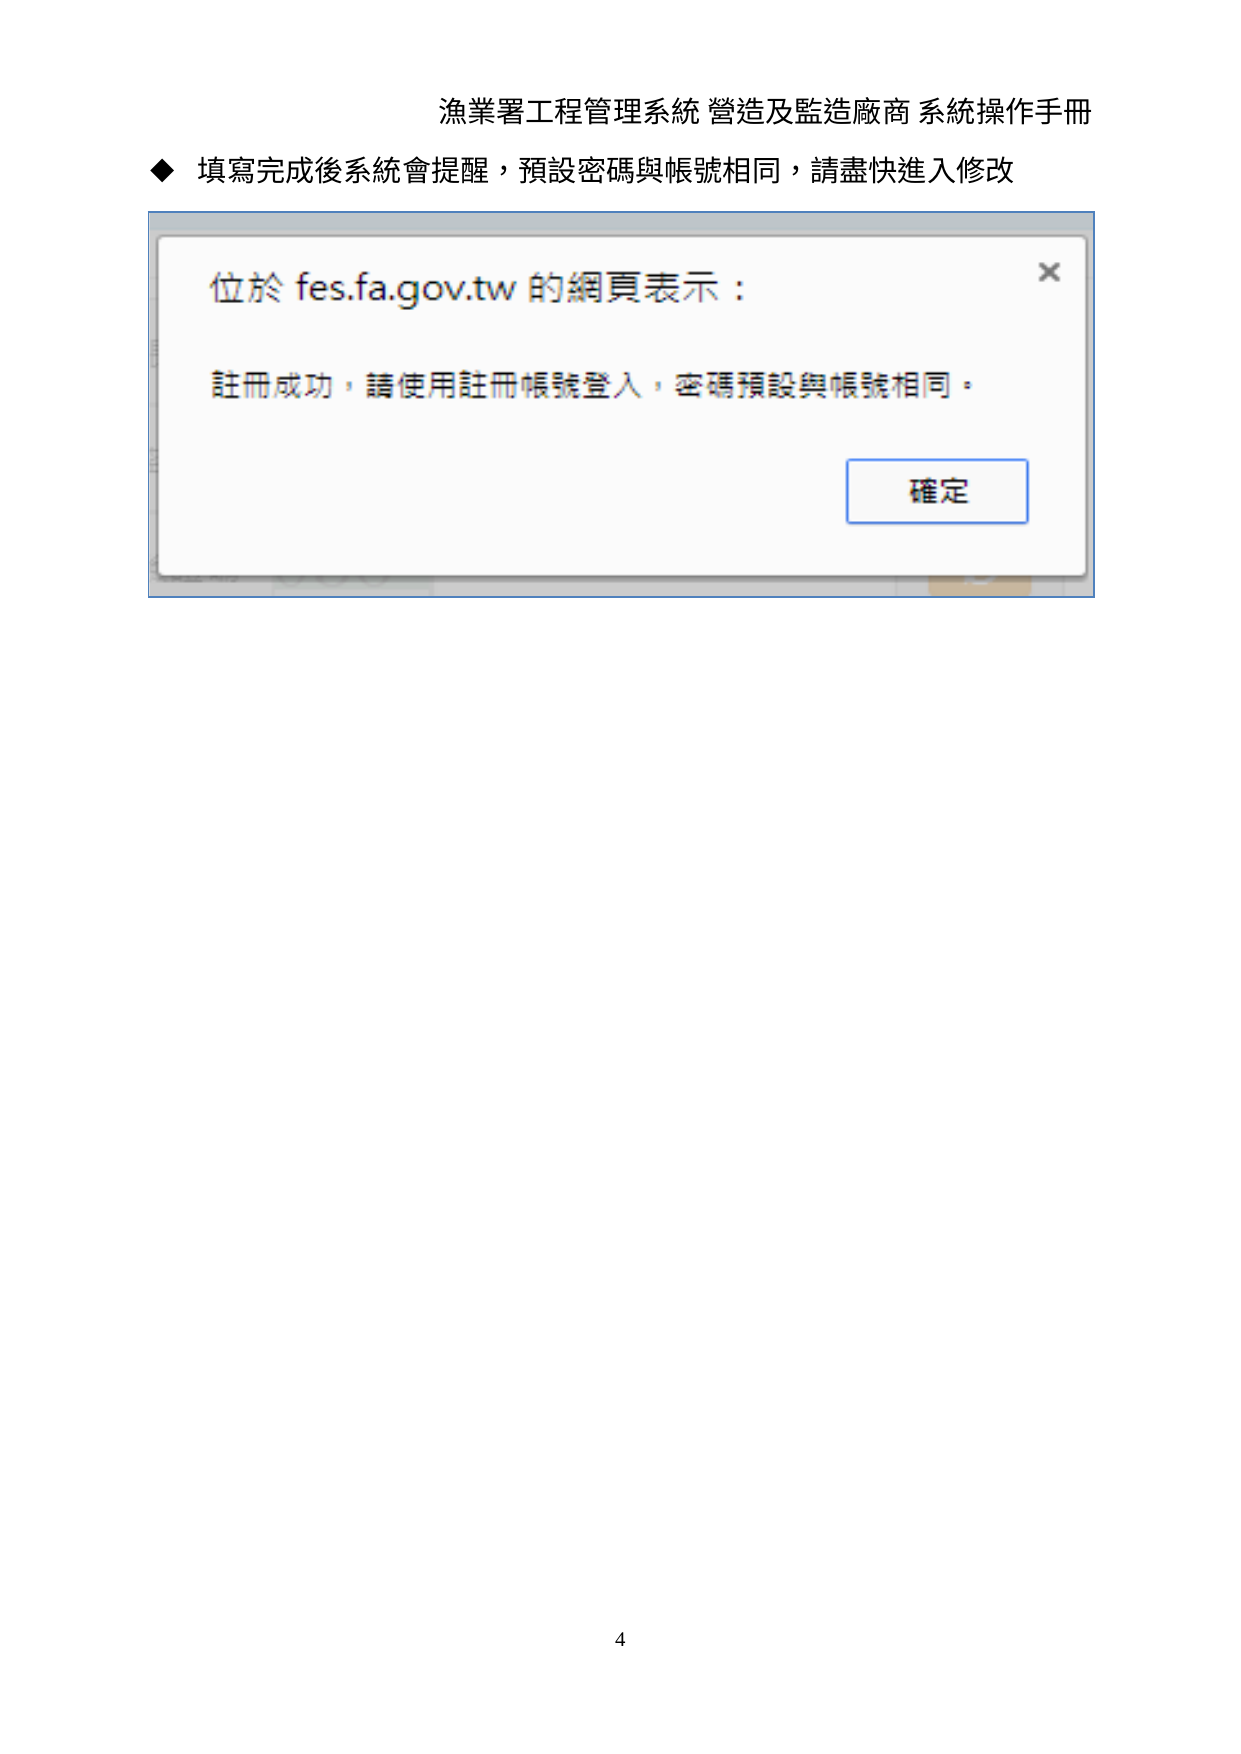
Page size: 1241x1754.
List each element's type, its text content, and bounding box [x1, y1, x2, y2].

list 填寫完成後系統會提醒，預設密碼與帳號相同，請盡快進入修改 [148, 147, 1092, 190]
picture [149, 213, 1093, 596]
